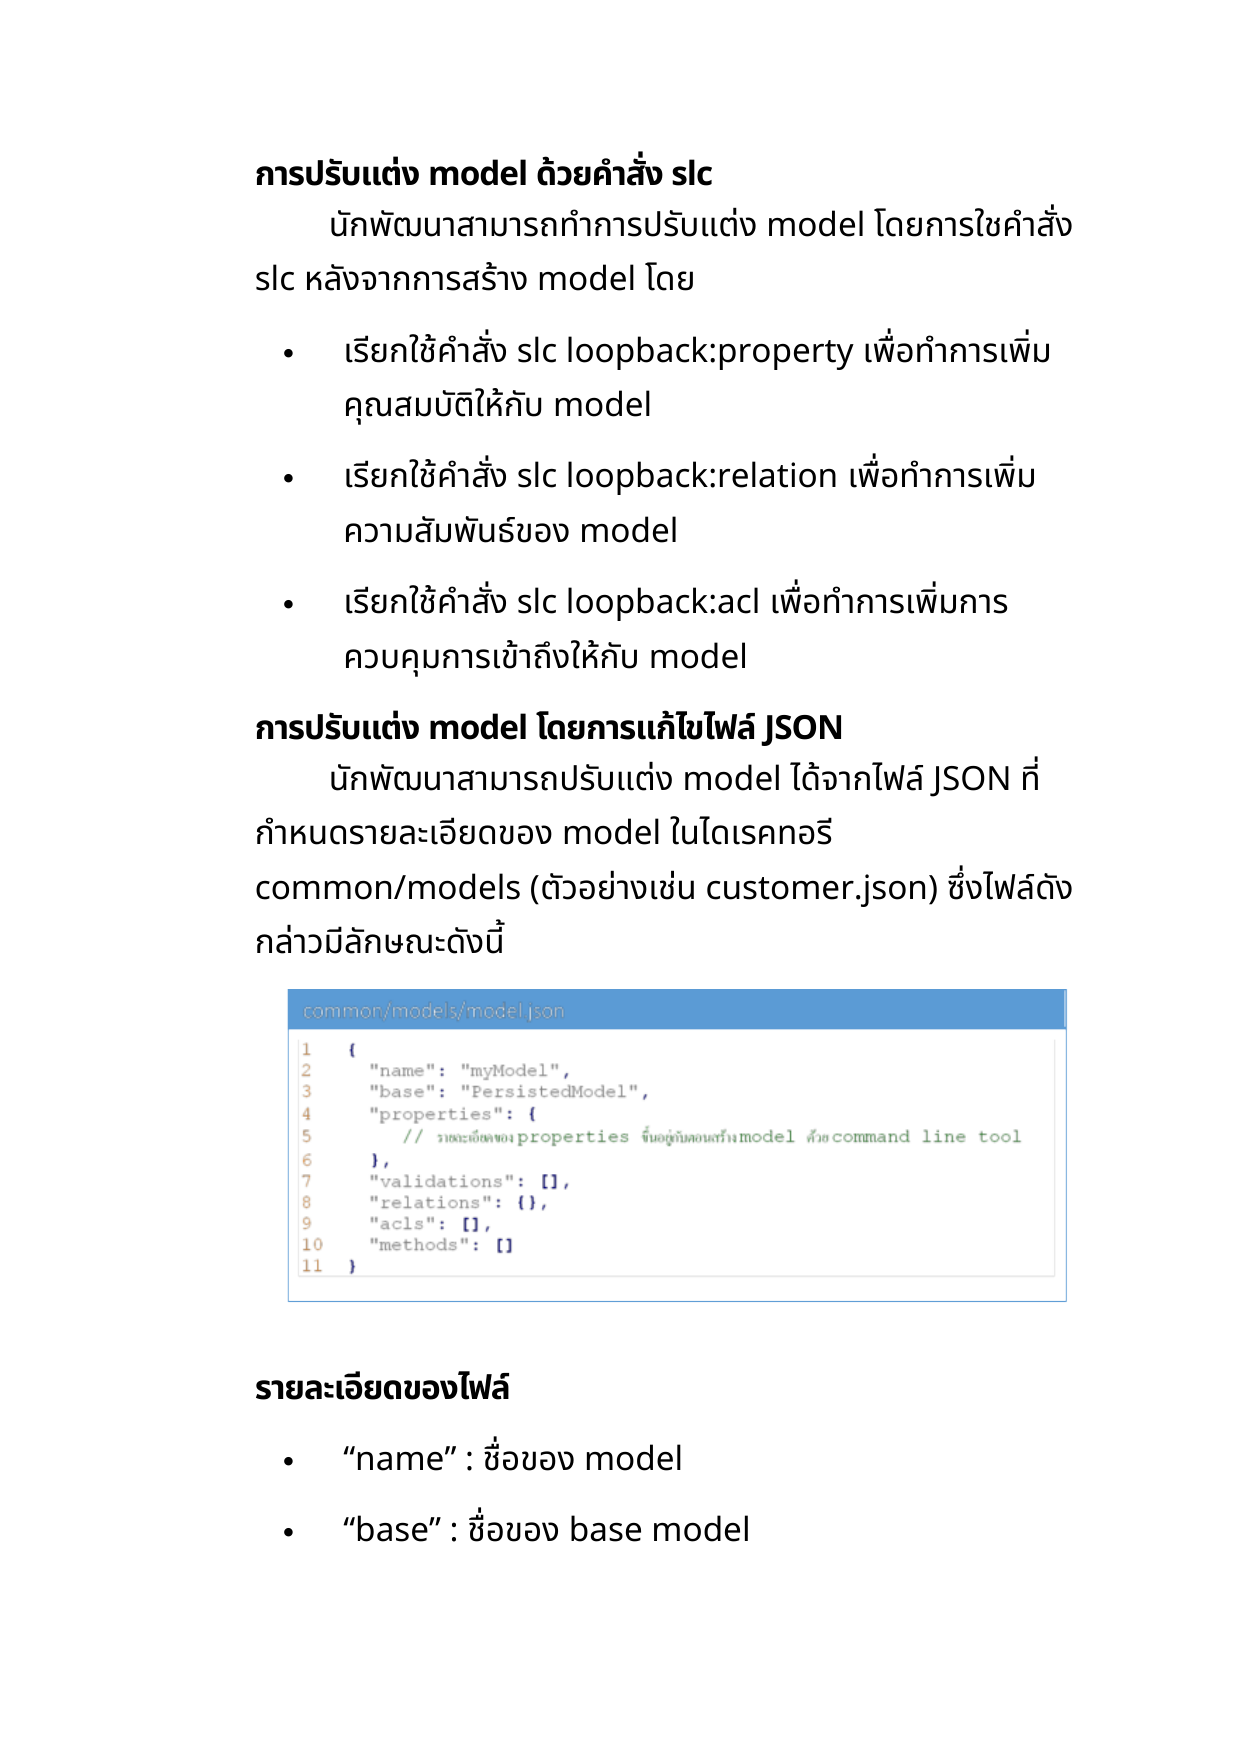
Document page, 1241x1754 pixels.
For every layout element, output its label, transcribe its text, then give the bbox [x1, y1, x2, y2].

list “name” : ชื่อของ model [284, 1435, 1090, 1485]
text รายละเอียดของไฟล์ [254, 989, 1090, 1414]
list “base” : ชื่อของ base model [284, 1506, 1090, 1557]
text นักพัฒนาสามารถปรับแต่ง model ได้จากไฟล์ JSON ที่กำหนดรายละเอียดของ model ในไดเรคทอรี common/models (ตัวอย่างเช่น customer.json) ซึ่งไฟล์ดังกล่าวมีลักษณะดังนี้ [254, 754, 1090, 969]
list เรียกใช้คำสั่ง slc loopback:relation เพื่อทำการเพิ่มความสัมพันธ์ของ model [284, 452, 1090, 557]
title การปรับแต่ง model ด้วยคำสั่ง slc [254, 150, 1090, 201]
title การปรับแต่ง model โดยการแก้ไขไฟล์ JSON [254, 704, 1090, 754]
list เรียกใช้คำสั่ง slc loopback:acl เพื่อทำการเพิ่มการควบคุมการเข้าถึงให้กับ model [284, 578, 1090, 683]
text นักพัฒนาสามารถทำการปรับแต่ง model โดยการใชคำสั่ง slc หลังจากการสร้าง model โดย [254, 201, 1090, 306]
list เรียกใช้คำสั่ง slc loopback:property เพื่อทำการเพิ่มคุณสมบัติให้กับ model [284, 326, 1090, 432]
